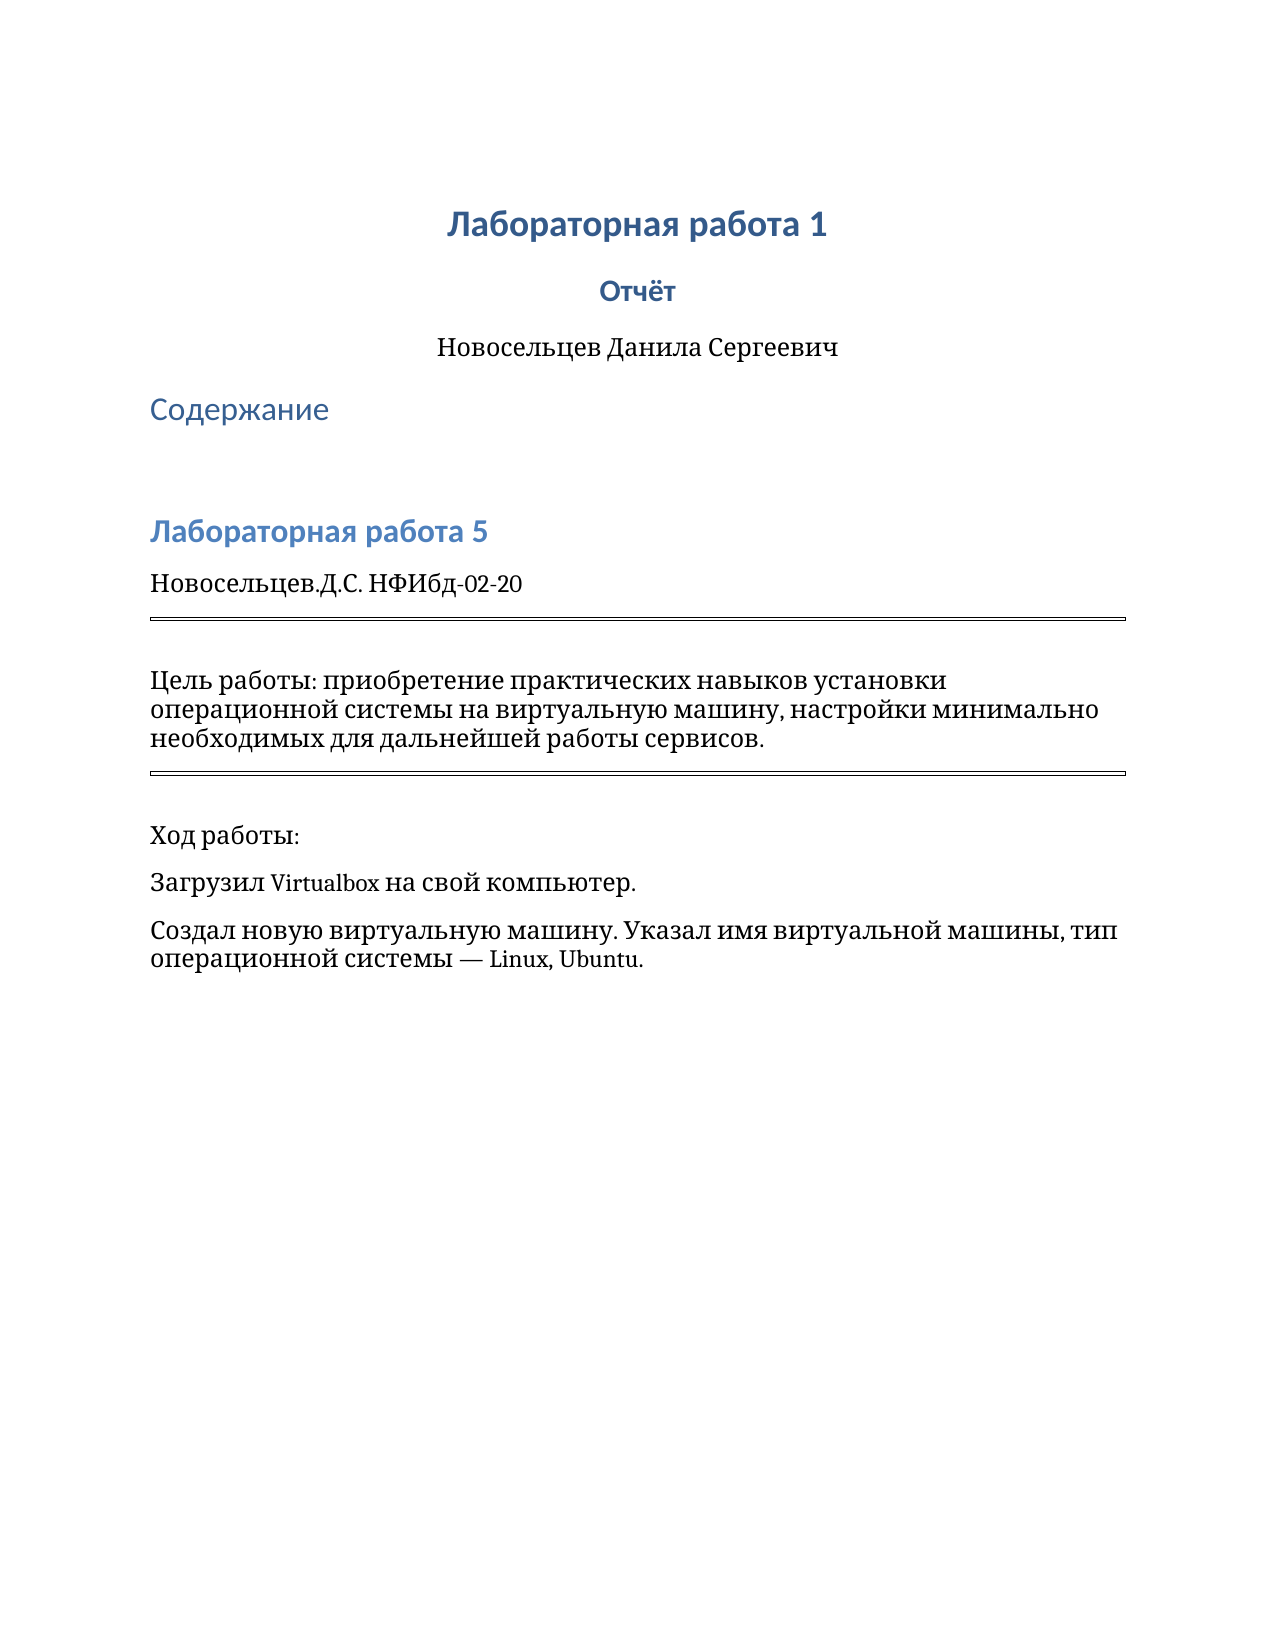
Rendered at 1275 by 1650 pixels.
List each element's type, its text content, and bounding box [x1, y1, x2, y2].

subtitle Лабораторная работа 5 [150, 510, 1125, 551]
text Ход работы: [150, 822, 1125, 850]
subtitle Отчёт [150, 271, 1125, 309]
text Загрузил Virtualbox на свой компьютер. [150, 869, 1125, 898]
text Цель работы: приобретение практических навыков установки операционной системы на виртуальную машину, настройки минимально необходимых для дальнейшей работы сервисов. [150, 667, 1125, 753]
text Новосельцев Данила Сергеевич [150, 334, 1125, 363]
text Новосельцев.Д.С. НФИбд-02-20 [150, 570, 1125, 599]
title Лабораторная работа 1 [150, 200, 1125, 246]
text Создал новую виртуальную машину. Указал имя виртуальной машины, тип операционной системы — Linux, Ubuntu. [150, 917, 1125, 974]
